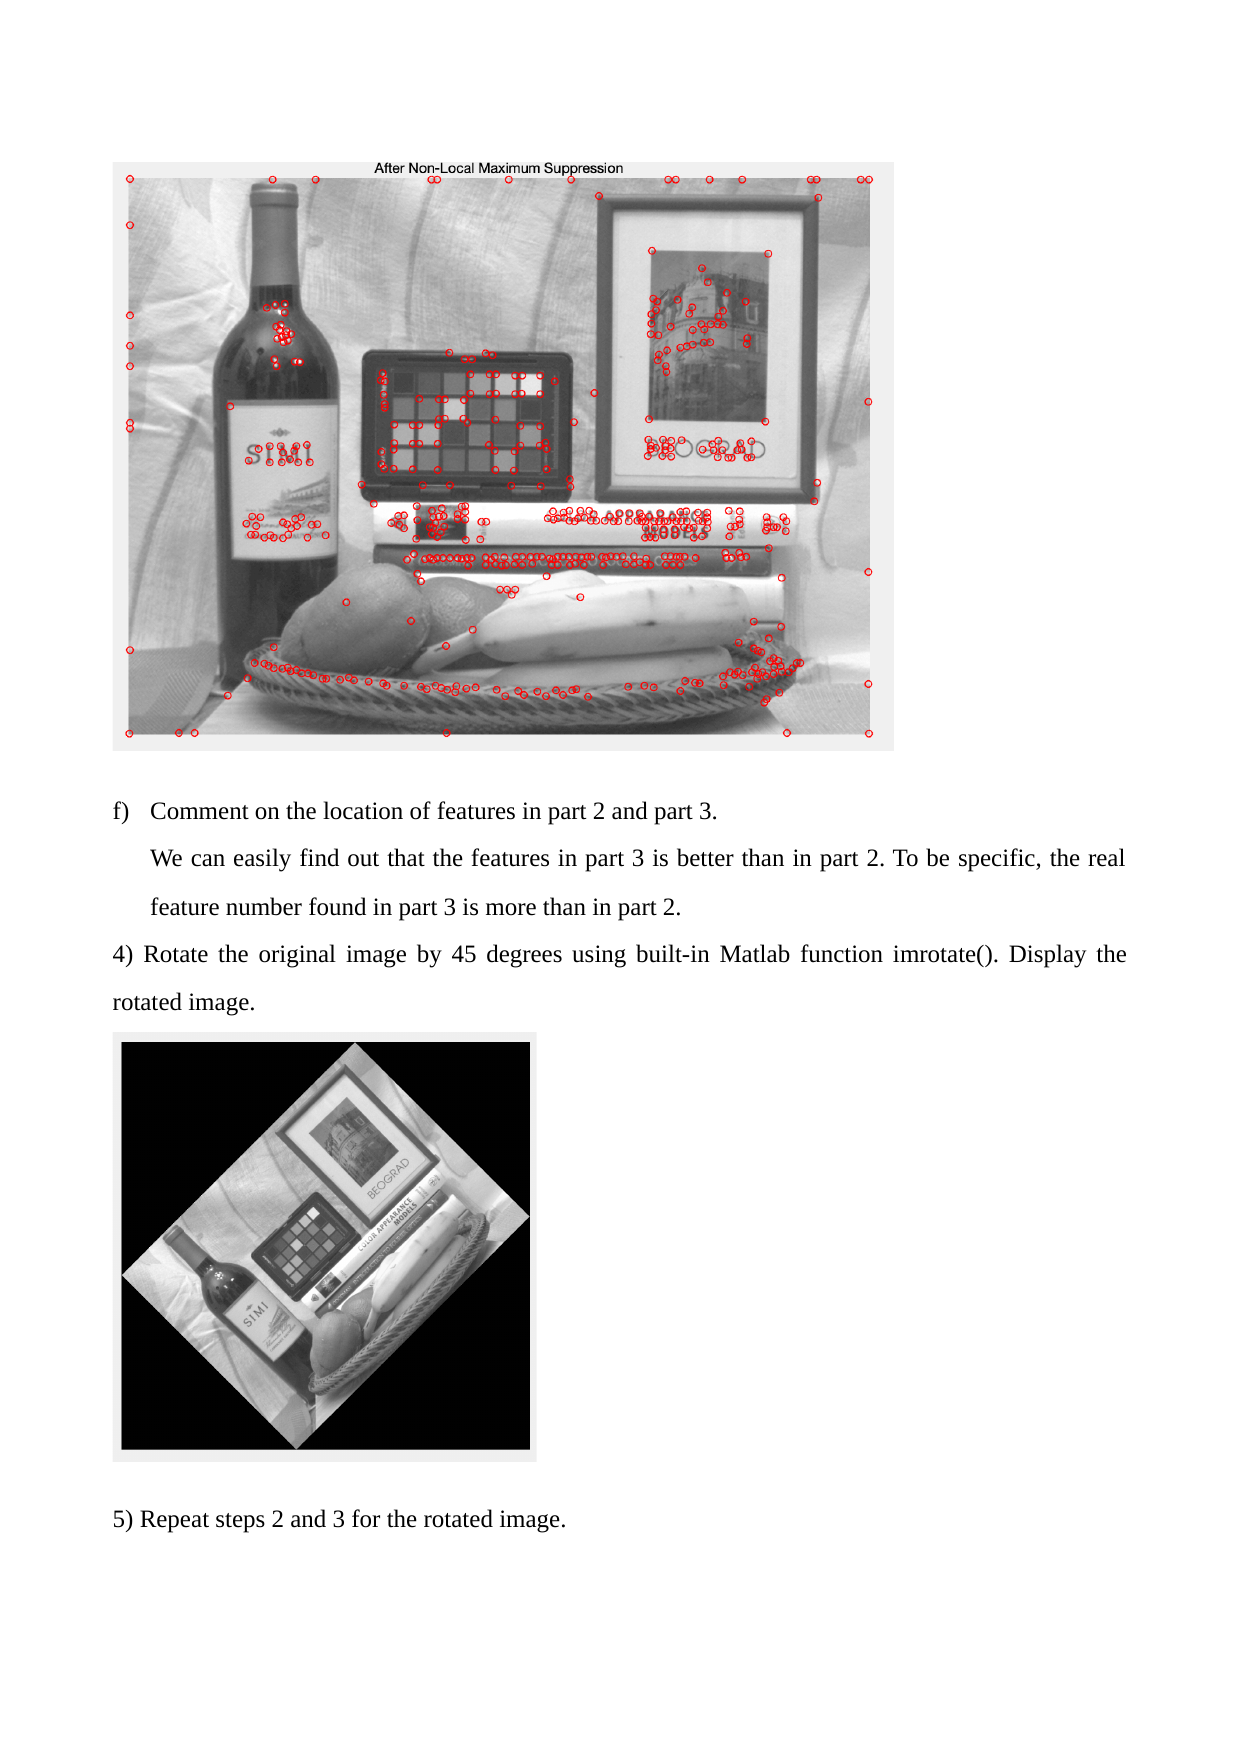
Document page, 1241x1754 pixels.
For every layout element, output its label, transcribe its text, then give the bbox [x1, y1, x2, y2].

picture [112, 1032, 537, 1462]
text 4) Rotate the original image by 45 degrees using built-in Matlab function imrotate(). Display the rotated image. [112, 937, 1128, 1018]
text 5) Repeat steps 2 and 3 for the rotated image. [112, 1502, 1128, 1535]
list Comment on the location of features in part 2 and part 3. [112, 794, 1128, 827]
picture [112, 162, 894, 751]
list We can easily find out that the features in part 3 is better than in part 2. To be specific, the real feature number found in part 3 is more than in part 2. [150, 841, 1128, 922]
